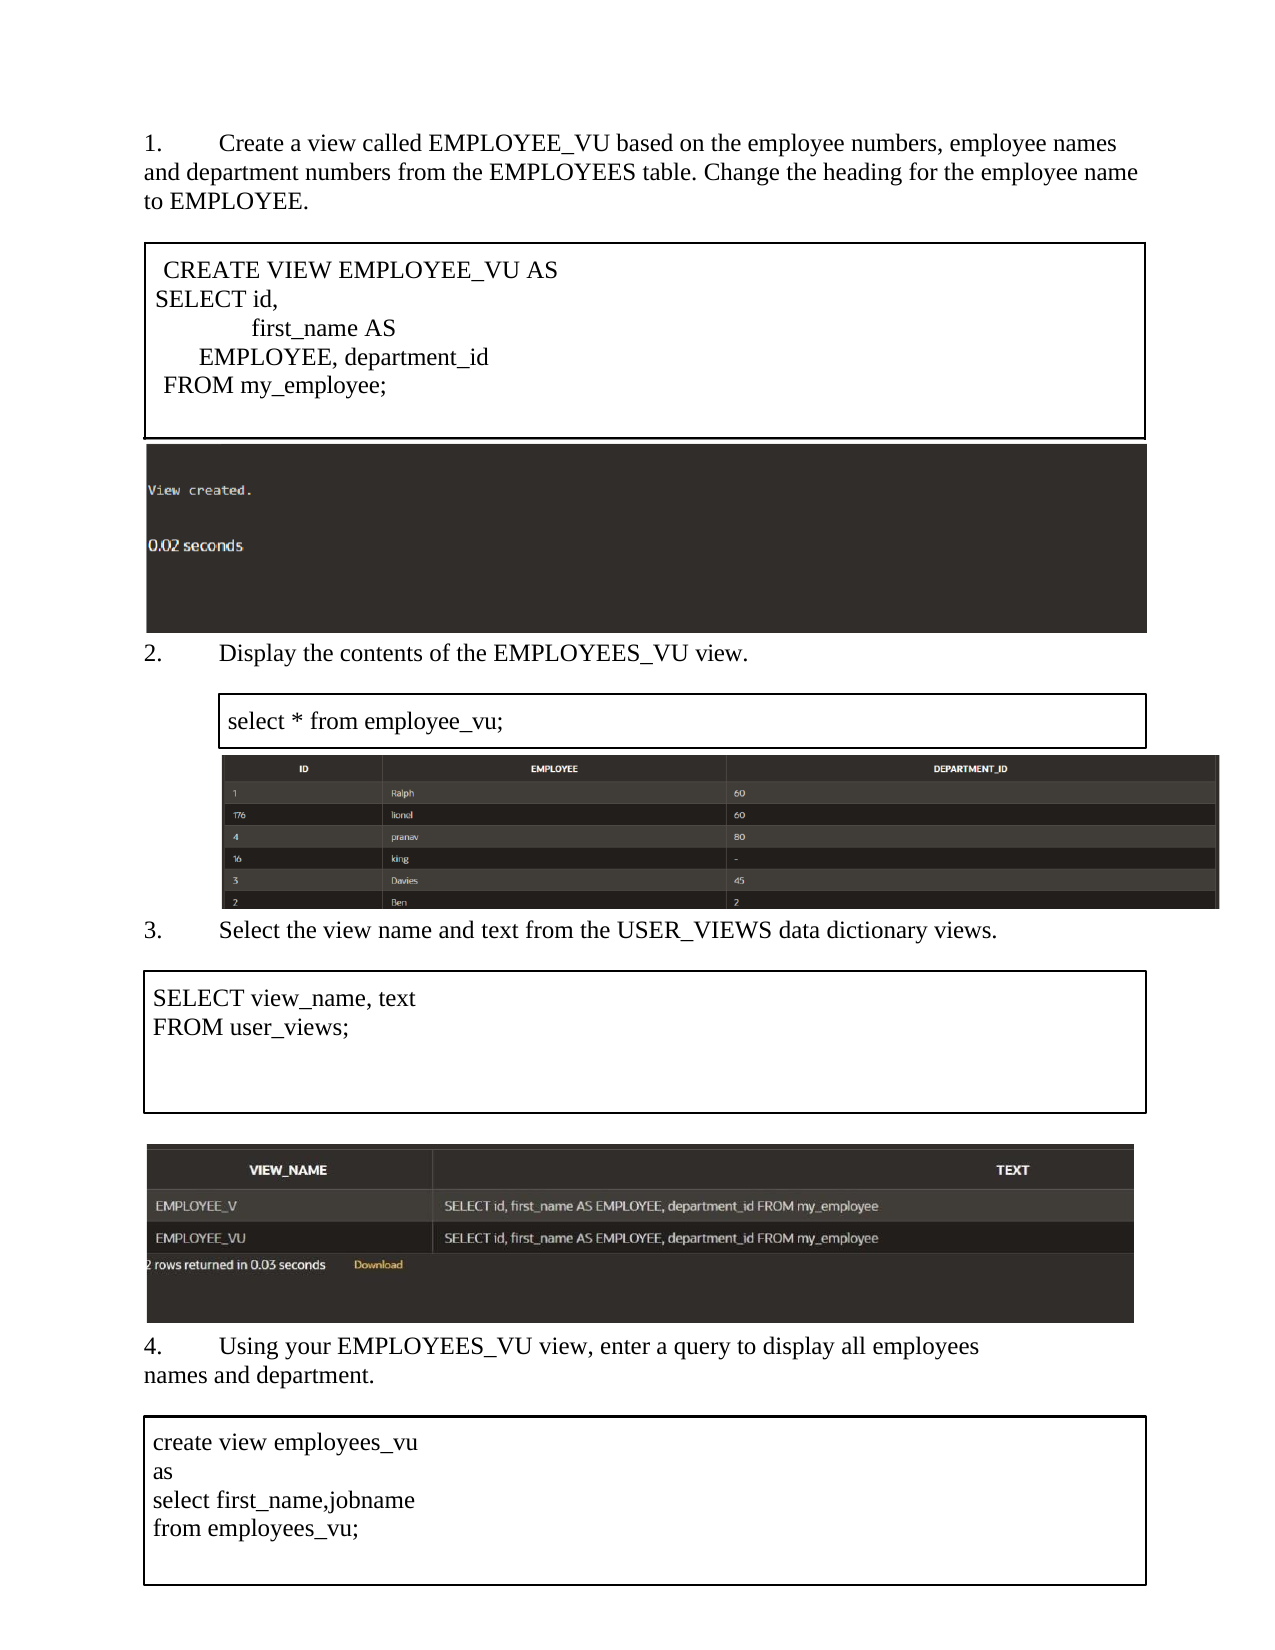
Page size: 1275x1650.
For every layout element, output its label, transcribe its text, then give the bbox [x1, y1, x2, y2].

list Select the view name and text from the USER_VIEWS data dictionary views. [144, 915, 1275, 944]
list Display the contents of the EMPLOYEES_VU view. [144, 244, 1275, 667]
picture [221, 755, 1220, 909]
list Create a view called EMPLOYEE_VU based on the employee numbers, employee names and department numbers from the EMPLOYEES table. Change the heading for the employee name to EMPLOYEE. [144, 128, 1138, 214]
picture [146, 1144, 1134, 1323]
